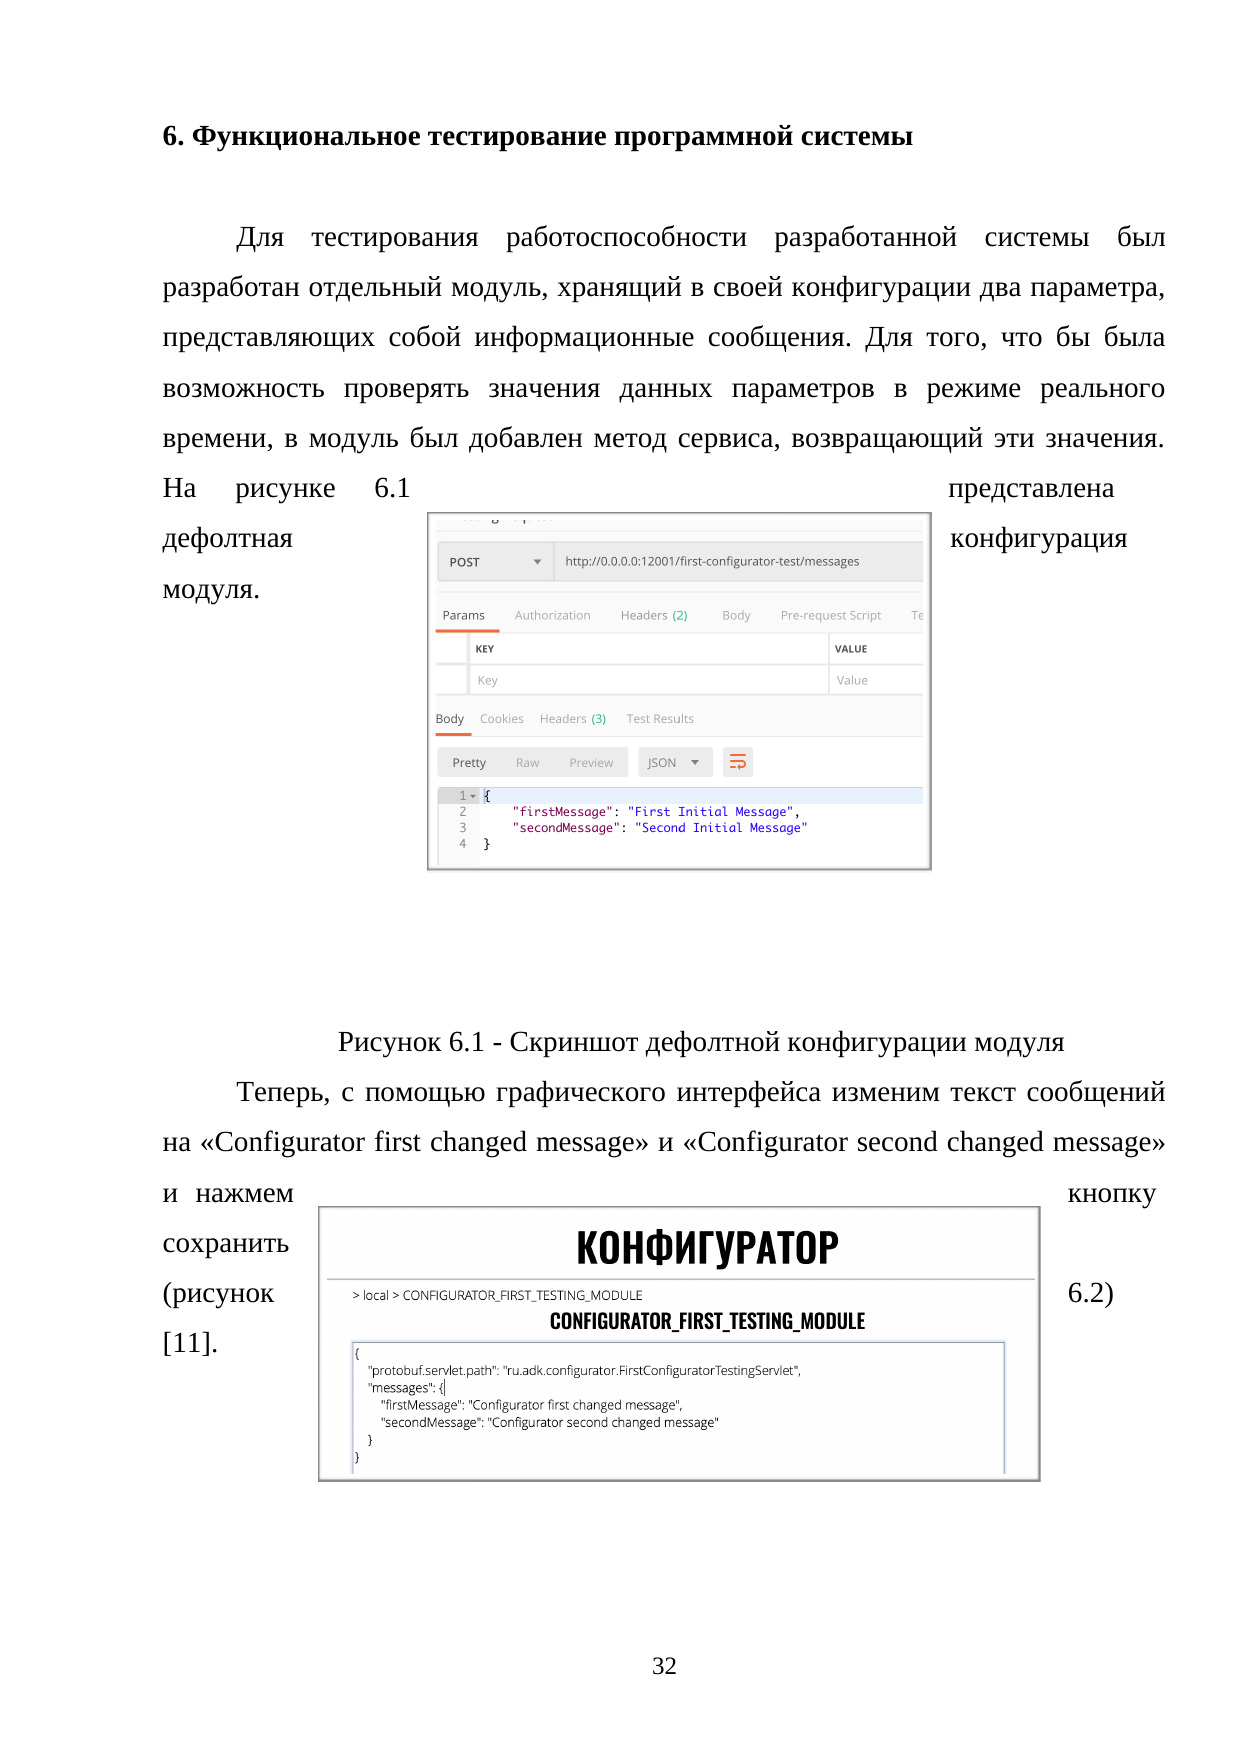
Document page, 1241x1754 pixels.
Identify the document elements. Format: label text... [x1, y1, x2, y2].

text Для тестирования работоспособности разработанной системы был разработан отдельный модуль, хранящий в своей конфигурации два параметра, представляющих собой информационные сообщения. Для того, что бы была возможность проверять значения данных параметров в режиме реального времени, в модуль был добавлен метод сервиса, возвращающий эти значения. На рисунке 6.1 представлена дефолтная конфигурация модуля. [162, 219, 1166, 604]
text Рисунок 6.1 - Скриншот дефолтной конфигурации модуля [162, 1024, 1166, 1057]
picture [318, 1206, 1043, 1482]
title 6. Функциональное тестирование программной системы [162, 118, 1166, 152]
text Теперь, с помощью графического интерфейса изменим текст сообщений на «Configurator first changed message» и «Configurator second changed message» и нажмем кнопку сохранить (рисунок 6.2) [11]. [162, 1074, 1166, 1359]
picture [427, 512, 932, 873]
